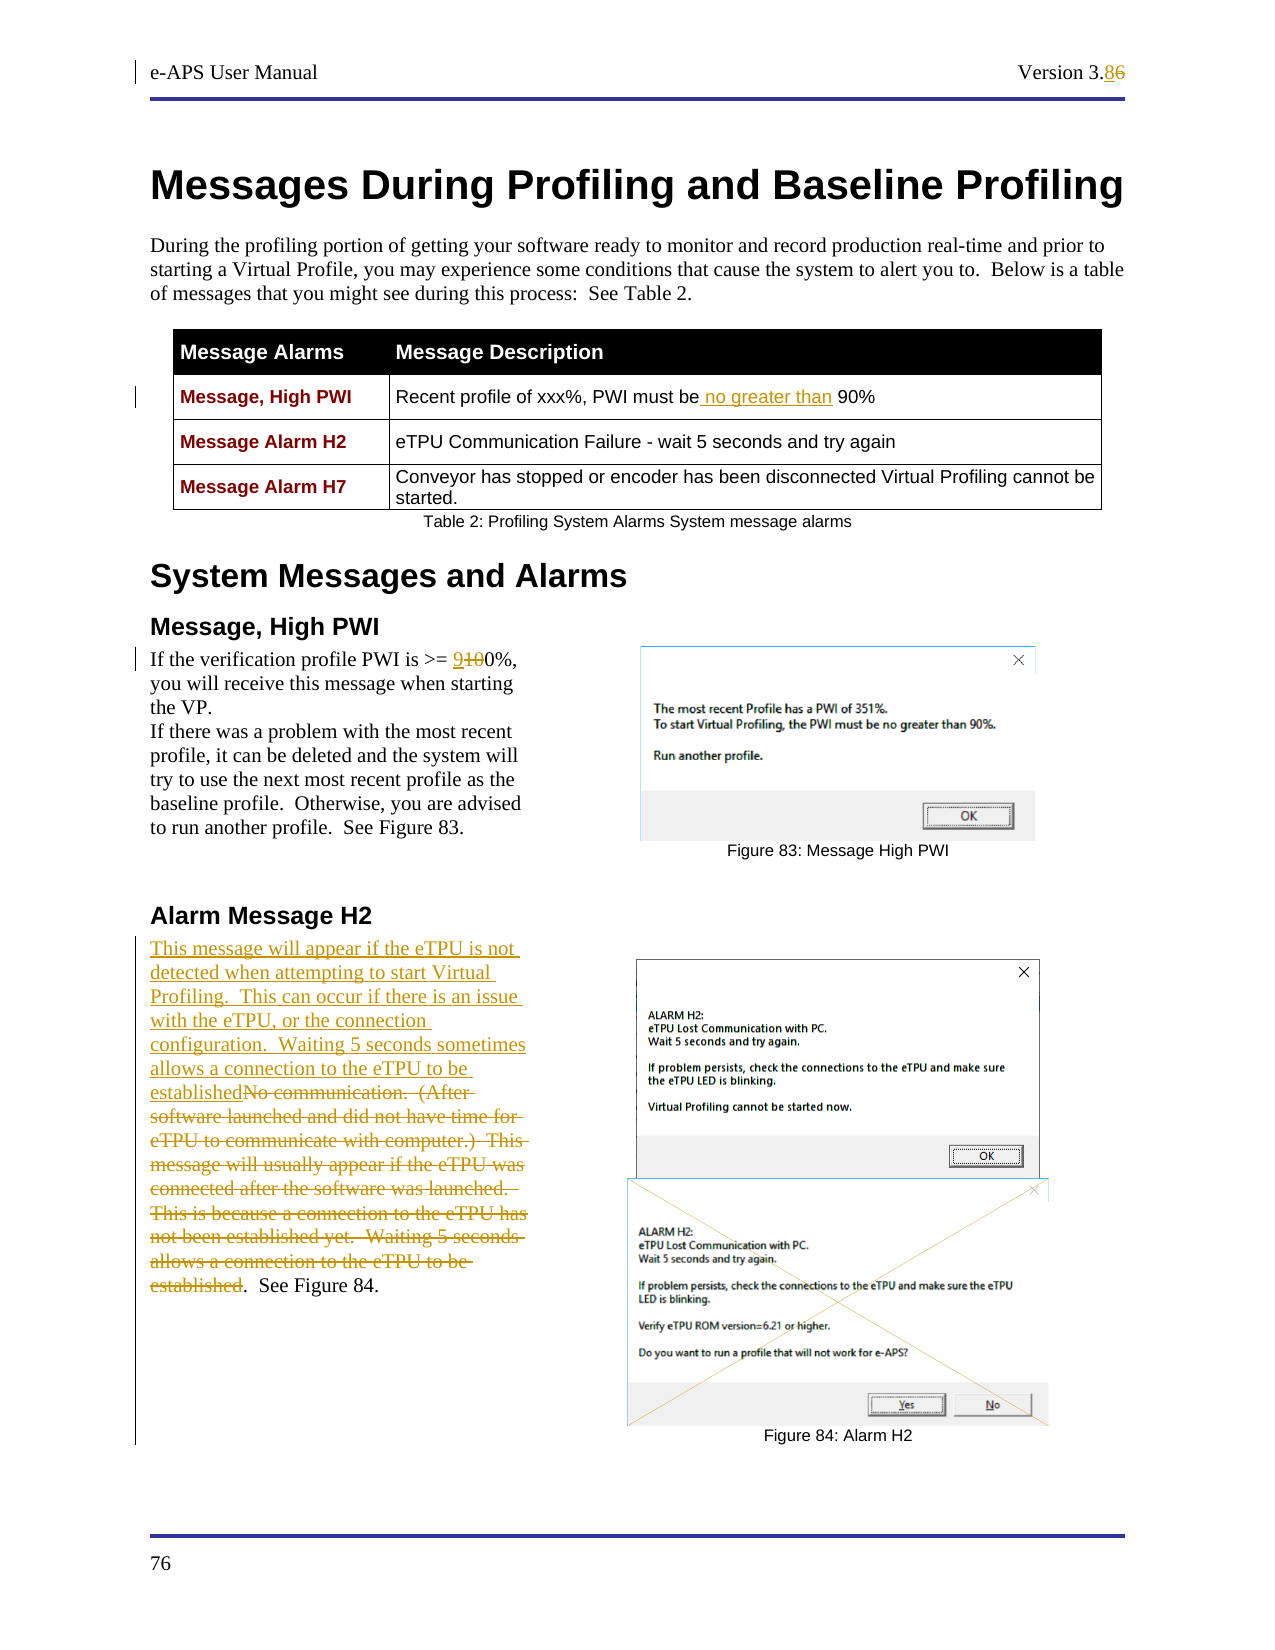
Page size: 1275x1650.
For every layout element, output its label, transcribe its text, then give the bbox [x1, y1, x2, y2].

subtitle System Messages and Alarms [150, 556, 1125, 595]
subtitle Alarm Message H2 [150, 901, 1125, 929]
subtitle Messages During Profiling and Baseline Profiling [150, 160, 1125, 208]
picture [627, 1180, 836, 1425]
table_header If the verification profile PWI is >= 0%, you will receive this message when starting the VP. If there was a problem with the most recent profile, it can be deleted and the system will try to use the next most recent profile as the baseline profile. Otherwise, you are advised to run another profile. See Figure 83. [139, 647, 540, 860]
table_cell Message, High PWI [174, 375, 389, 419]
text Table 2: Profiling System Alarms System message alarms [150, 512, 1125, 531]
table_header Figure 84: Alarm H2 [540, 936, 1136, 1445]
table_cell Recent profile of xxx%, PWI must be 90% [390, 375, 1101, 419]
table_header Message Alarms [174, 330, 389, 374]
text During the profiling portion of getting your software ready to monitor and record production real-time and prior to starting a Virtual Profile, you may experience some conditions that cause the system to alert you to. Below is a table of messages that you might see during this process: See Table 2. [150, 233, 1125, 305]
table_cell Message Alarm H2 [174, 420, 389, 464]
picture [630, 1303, 1046, 1426]
picture [629, 959, 1047, 1301]
table_cell Message Alarm H7 [174, 465, 389, 509]
table_header Figure 83: Message High PWI [540, 647, 1136, 860]
table_cell eTPU Communication Failure - wait 5 seconds and try again [390, 420, 1101, 464]
picture [640, 646, 1036, 841]
table_cell Conveyor has stopped or encoder has been disconnected Virtual Profiling cannot be started. [390, 465, 1101, 509]
subtitle Message, High PWI [150, 612, 1125, 640]
table_header Message Description [390, 330, 1101, 374]
picture [840, 1179, 1049, 1425]
table_header . See Figure 84. [139, 936, 540, 1445]
